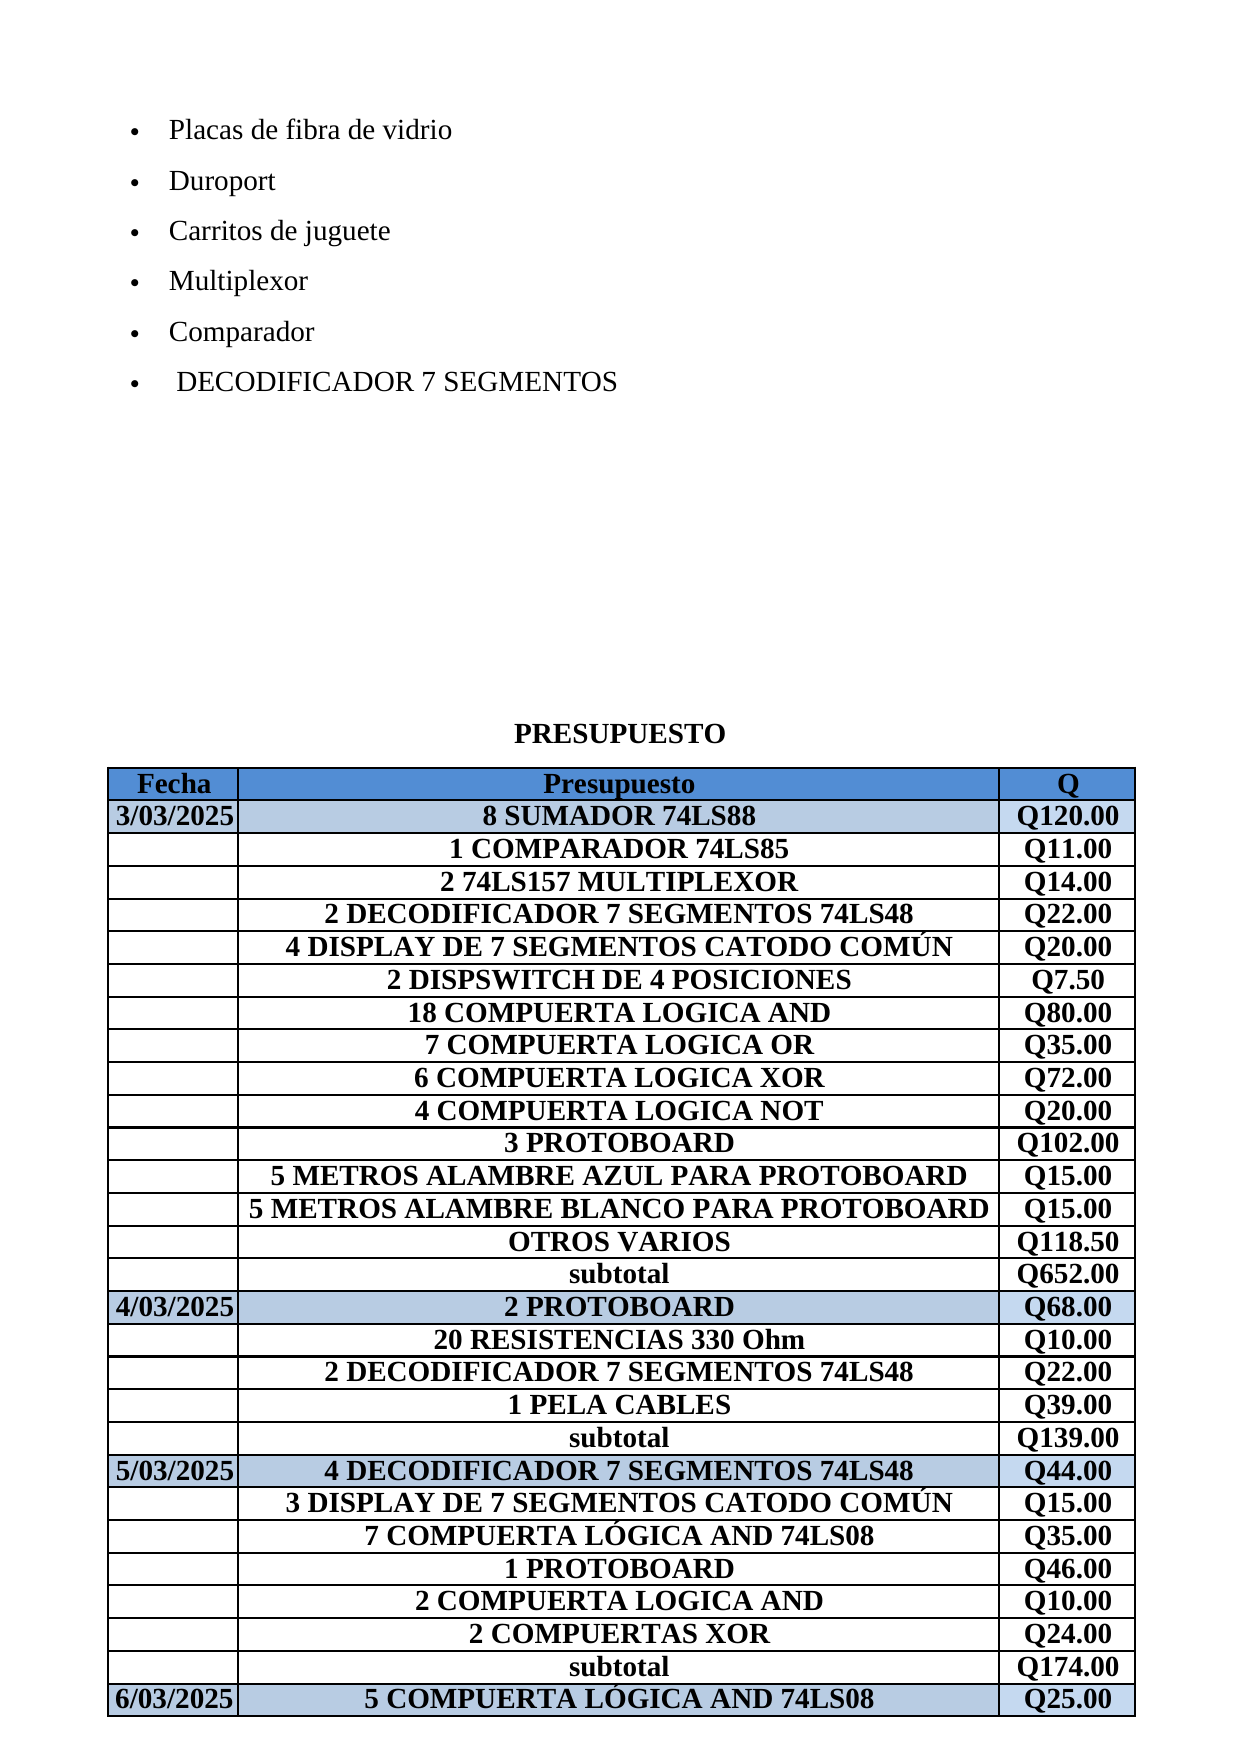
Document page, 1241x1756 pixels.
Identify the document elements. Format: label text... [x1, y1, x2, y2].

table_cell 7 COMPUERTA LOGICA OR [239, 1030, 998, 1061]
table_cell Q15.00 [1000, 1194, 1134, 1224]
table_cell 2 DECODIFICADOR 7 SEGMENTOS 74LS48 [239, 1358, 998, 1388]
table_cell 3 DISPLAY DE 7 SEGMENTOS CATODO COMÚN [239, 1488, 998, 1519]
table_cell 2 DECODIFICADOR 7 SEGMENTOS 74LS48 [239, 900, 998, 930]
table_cell Q22.00 [1000, 900, 1134, 930]
table_cell Q68.00 [1000, 1292, 1134, 1323]
table_cell Q80.00 [1000, 998, 1134, 1028]
table_cell [109, 1194, 237, 1224]
table_cell 4 COMPUERTA LOGICA NOT [239, 1096, 998, 1126]
table_cell [109, 1423, 237, 1453]
table_cell [109, 932, 237, 963]
table_cell 2 74LS157 MULTIPLEXOR [239, 867, 998, 897]
table_cell [109, 1488, 237, 1519]
table_cell 4/03/2025 [109, 1292, 237, 1323]
subtitle PRESUPUESTO [94, 716, 1146, 750]
table_cell Q25.00 [1000, 1685, 1134, 1715]
table_cell [109, 1554, 237, 1584]
table_cell Q652.00 [1000, 1259, 1134, 1290]
table_cell [109, 1259, 237, 1290]
table_cell 5/03/2025 [109, 1456, 237, 1486]
table_cell 5 METROS ALAMBRE AZUL PARA PROTOBOARD [239, 1161, 998, 1192]
table_cell Q10.00 [1000, 1586, 1134, 1617]
table_cell 8 SUMADOR 74LS88 [239, 801, 998, 832]
table_cell 20 RESISTENCIAS 330 Ohm [239, 1325, 998, 1355]
table_cell Q7.50 [1000, 965, 1134, 996]
table_cell subtotal [239, 1259, 998, 1290]
table_header Q [1000, 769, 1134, 799]
table_cell 6/03/2025 [109, 1685, 237, 1715]
table_cell 6 COMPUERTA LOGICA XOR [239, 1063, 998, 1094]
table_cell 2 COMPUERTA LOGICA AND [239, 1586, 998, 1617]
table_cell [109, 998, 237, 1028]
table_cell [109, 1325, 237, 1355]
table_cell subtotal [239, 1652, 998, 1682]
table_cell Q14.00 [1000, 867, 1134, 897]
table_cell Q102.00 [1000, 1129, 1134, 1159]
table_cell 2 COMPUERTAS XOR [239, 1619, 998, 1650]
table_cell Q24.00 [1000, 1619, 1134, 1650]
table_cell [109, 1030, 237, 1061]
table_cell [109, 1227, 237, 1257]
table_cell Q46.00 [1000, 1554, 1134, 1584]
table_cell [109, 1652, 237, 1682]
table_cell 5 COMPUERTA LÓGICA AND 74LS08 [239, 1685, 998, 1715]
table_cell Q174.00 [1000, 1652, 1134, 1682]
table_cell [109, 834, 237, 865]
table_cell Q20.00 [1000, 1096, 1134, 1126]
table_cell subtotal [239, 1423, 998, 1453]
table_cell OTROS VARIOS [239, 1227, 998, 1257]
table_cell [109, 1129, 237, 1159]
table_cell Q120.00 [1000, 801, 1134, 832]
list Multiplexor [131, 263, 1146, 297]
table_header Presupuesto [239, 769, 998, 799]
table_cell Q22.00 [1000, 1358, 1134, 1388]
table_cell [109, 1521, 237, 1552]
table_cell 4 DECODIFICADOR 7 SEGMENTOS 74LS48 [239, 1456, 998, 1486]
table_cell Q139.00 [1000, 1423, 1134, 1453]
table_cell [109, 965, 237, 996]
table_cell [109, 1096, 237, 1126]
table_cell Q15.00 [1000, 1161, 1134, 1192]
table_cell Q10.00 [1000, 1325, 1134, 1355]
table_cell [109, 867, 237, 897]
table_cell 3 PROTOBOARD [239, 1129, 998, 1159]
list DECODIFICADOR 7 SEGMENTOS [131, 364, 1146, 398]
table_cell Q15.00 [1000, 1488, 1134, 1519]
table_cell 5 METROS ALAMBRE BLANCO PARA PROTOBOARD [239, 1194, 998, 1224]
table_cell Q11.00 [1000, 834, 1134, 865]
list Placas de fibra de vidrio [131, 112, 1146, 146]
table_cell [109, 1358, 237, 1388]
table_cell 1 COMPARADOR 74LS85 [239, 834, 998, 865]
table_cell 3/03/2025 [109, 801, 237, 832]
table_cell 1 PELA CABLES [239, 1390, 998, 1421]
table_cell 2 DISPSWITCH DE 4 POSICIONES [239, 965, 998, 996]
table_cell Q20.00 [1000, 932, 1134, 963]
table_cell Q35.00 [1000, 1521, 1134, 1552]
table_cell [109, 1063, 237, 1094]
table_cell Q118.50 [1000, 1227, 1134, 1257]
table_header Fecha [109, 769, 237, 799]
table_cell 2 PROTOBOARD [239, 1292, 998, 1323]
table_cell 7 COMPUERTA LÓGICA AND 74LS08 [239, 1521, 998, 1552]
table_cell [109, 1619, 237, 1650]
table_cell 1 PROTOBOARD [239, 1554, 998, 1584]
table_cell [109, 1390, 237, 1421]
table_cell [109, 1161, 237, 1192]
list Duroport [131, 163, 1146, 196]
table_cell Q44.00 [1000, 1456, 1134, 1486]
table_cell Q39.00 [1000, 1390, 1134, 1421]
list Comparador [131, 314, 1146, 347]
table_cell Q35.00 [1000, 1030, 1134, 1061]
table_cell [109, 1586, 237, 1617]
list Carritos de juguete [131, 213, 1146, 247]
table_cell [109, 900, 237, 930]
table_cell 18 COMPUERTA LOGICA AND [239, 998, 998, 1028]
table_cell 4 DISPLAY DE 7 SEGMENTOS CATODO COMÚN [239, 932, 998, 963]
table_cell Q72.00 [1000, 1063, 1134, 1094]
